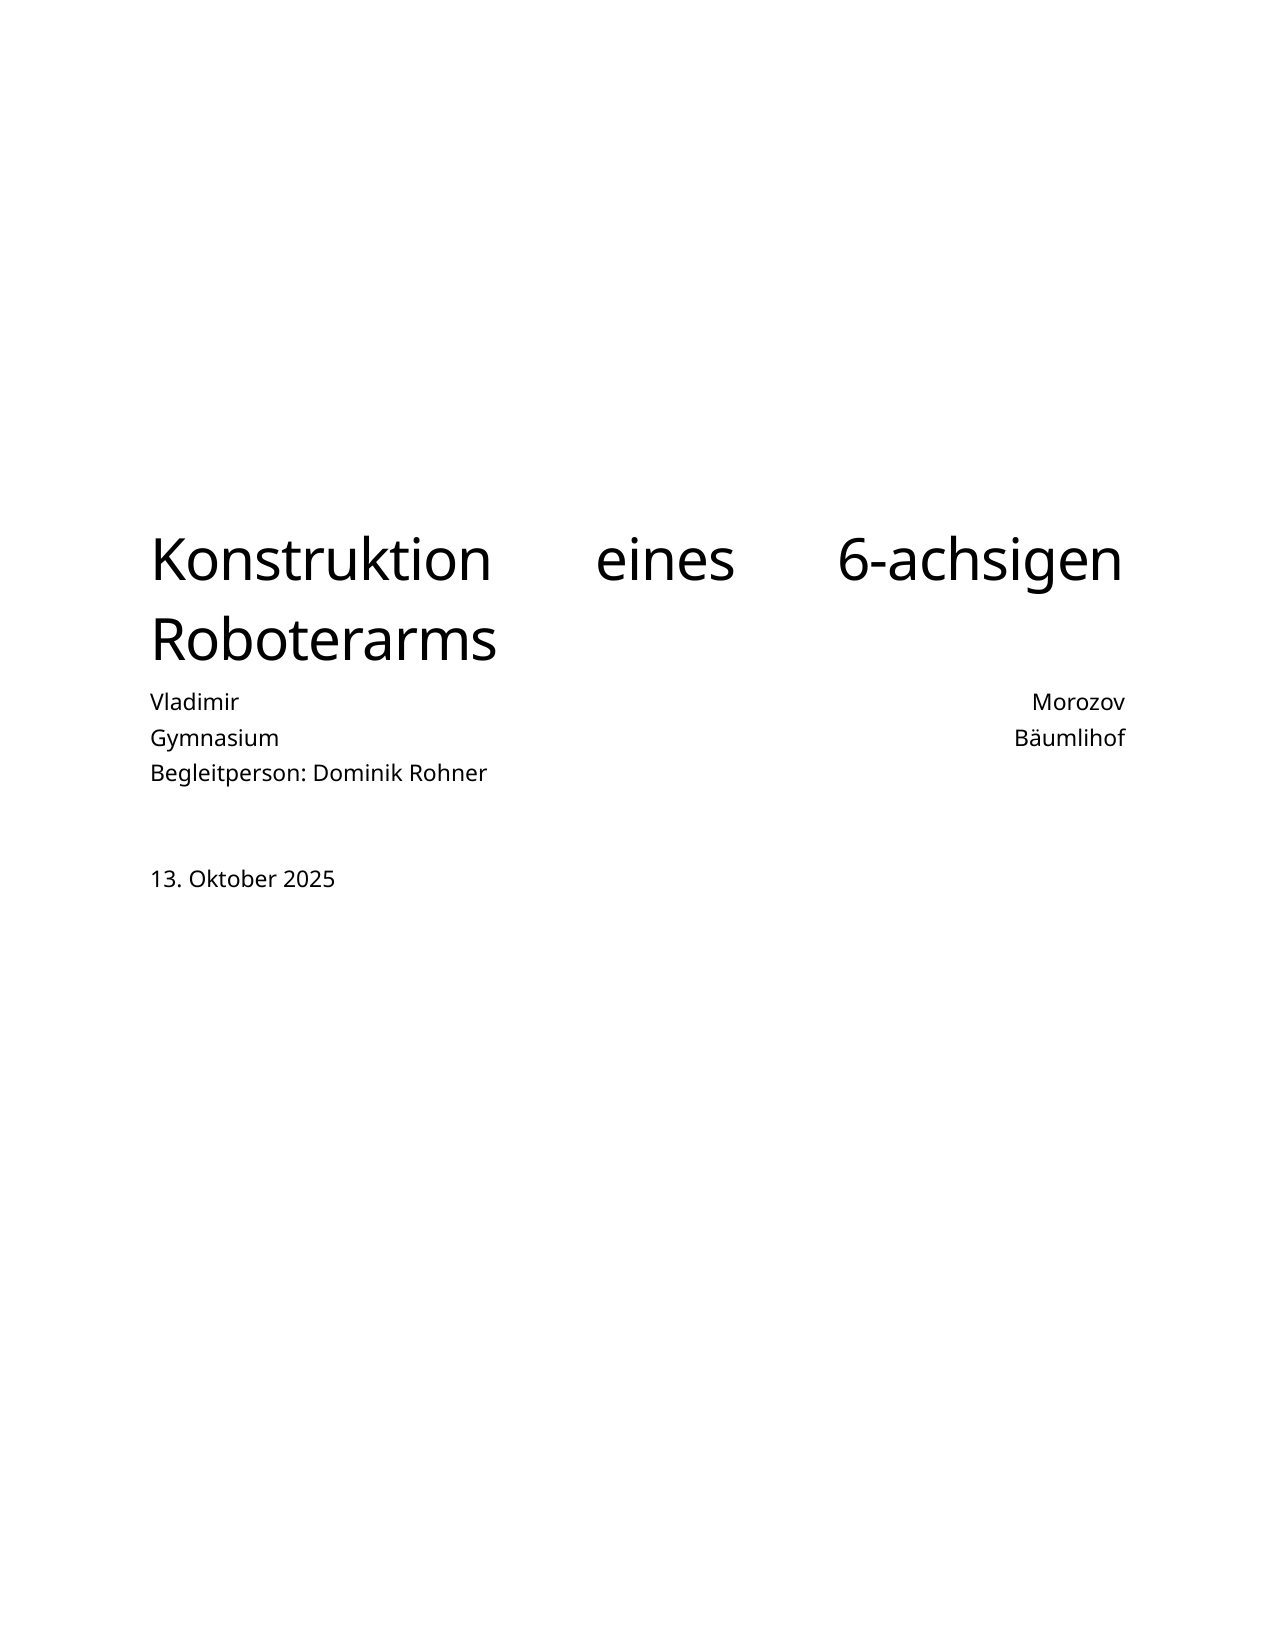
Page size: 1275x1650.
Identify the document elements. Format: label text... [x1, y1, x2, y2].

text 13. Oktober 2025 [150, 863, 1125, 894]
text Vladimir Morozov Gymnasium Bäumlihof Begleitperson: Dominik Rohner [150, 686, 1125, 789]
title Konstruktion eines 6-achsigen Roboterarms [150, 518, 1125, 677]
